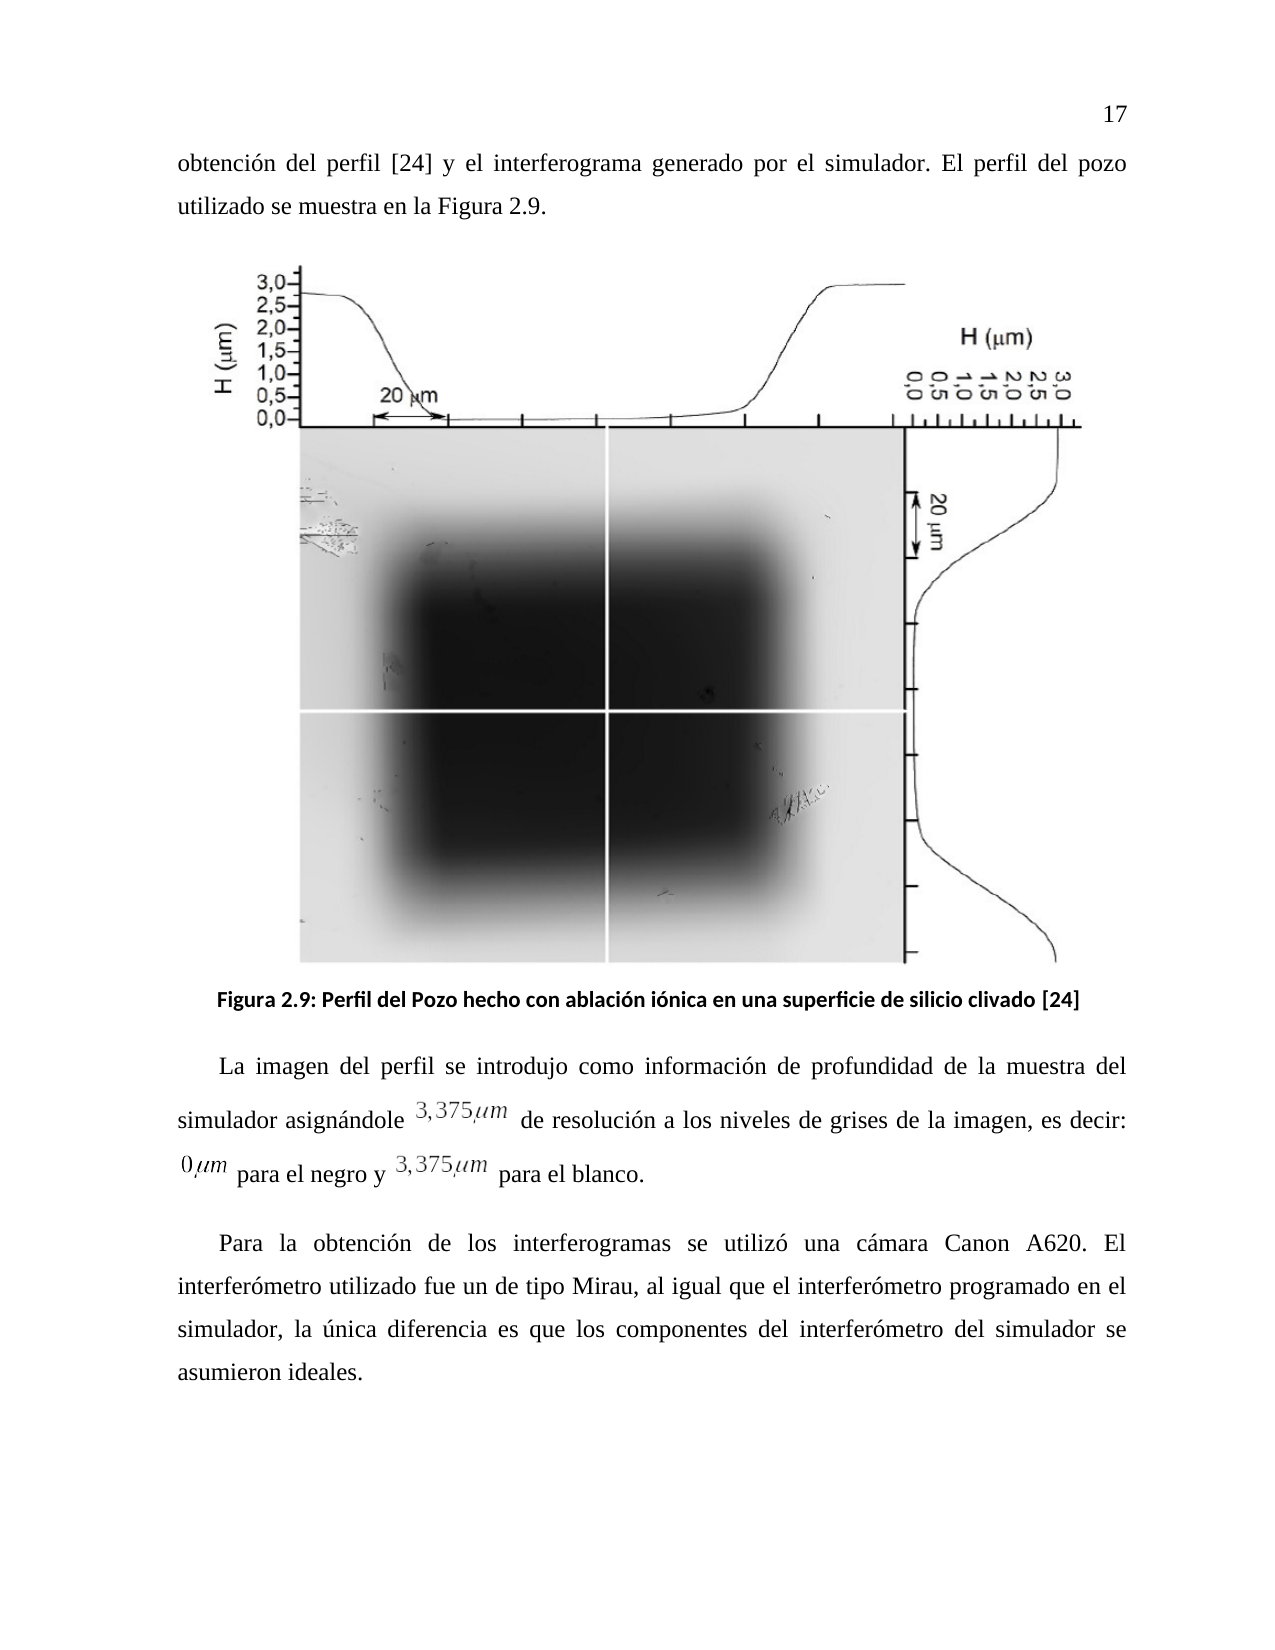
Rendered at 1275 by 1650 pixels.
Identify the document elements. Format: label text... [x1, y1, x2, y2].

picture [206, 258, 1091, 974]
text La imagen del perfil se introdujo como información de profundidad de la muestra del simulador asignándole de resolución a los niveles de grises de la imagen, es decir: para el negro y para el blanco. [177, 1051, 1127, 1188]
text Para la obtención de los interferogramas se utilizó una cámara Canon A620. El interferómetro utilizado fue un de tipo Mirau, al igual que el interferómetro programado en el simulador, la única diferencia es que los componentes del interferómetro del simulador se asumieron ideales. [177, 1228, 1127, 1386]
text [177, 148, 1127, 219]
